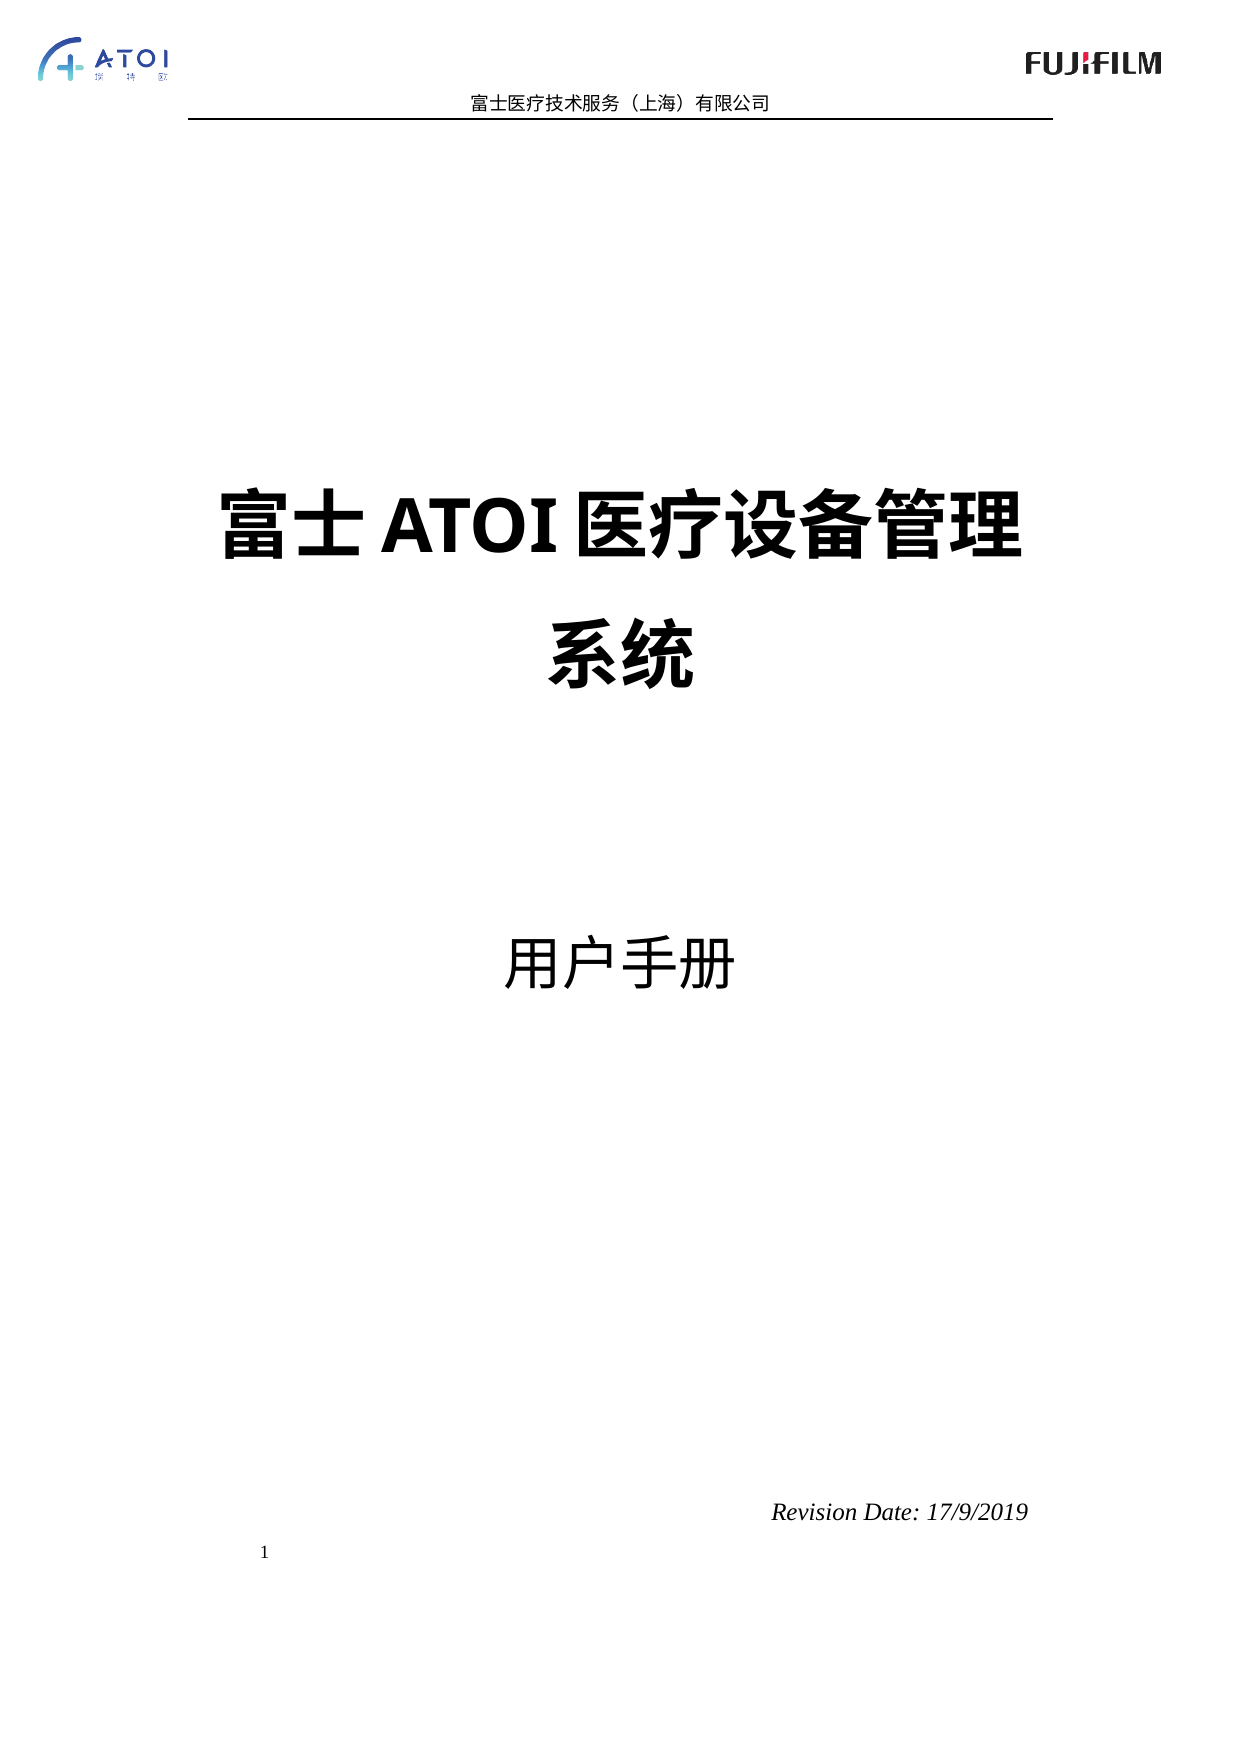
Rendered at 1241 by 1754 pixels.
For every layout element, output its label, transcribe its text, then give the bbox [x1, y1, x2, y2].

text Revision Date: 17/9/2019 [187, 1495, 1028, 1528]
picture [30, 20, 176, 102]
text 用户手册 [187, 910, 1053, 1008]
text 富士ATOI医疗设备管理系统 [187, 455, 1053, 715]
picture [1020, 46, 1166, 80]
